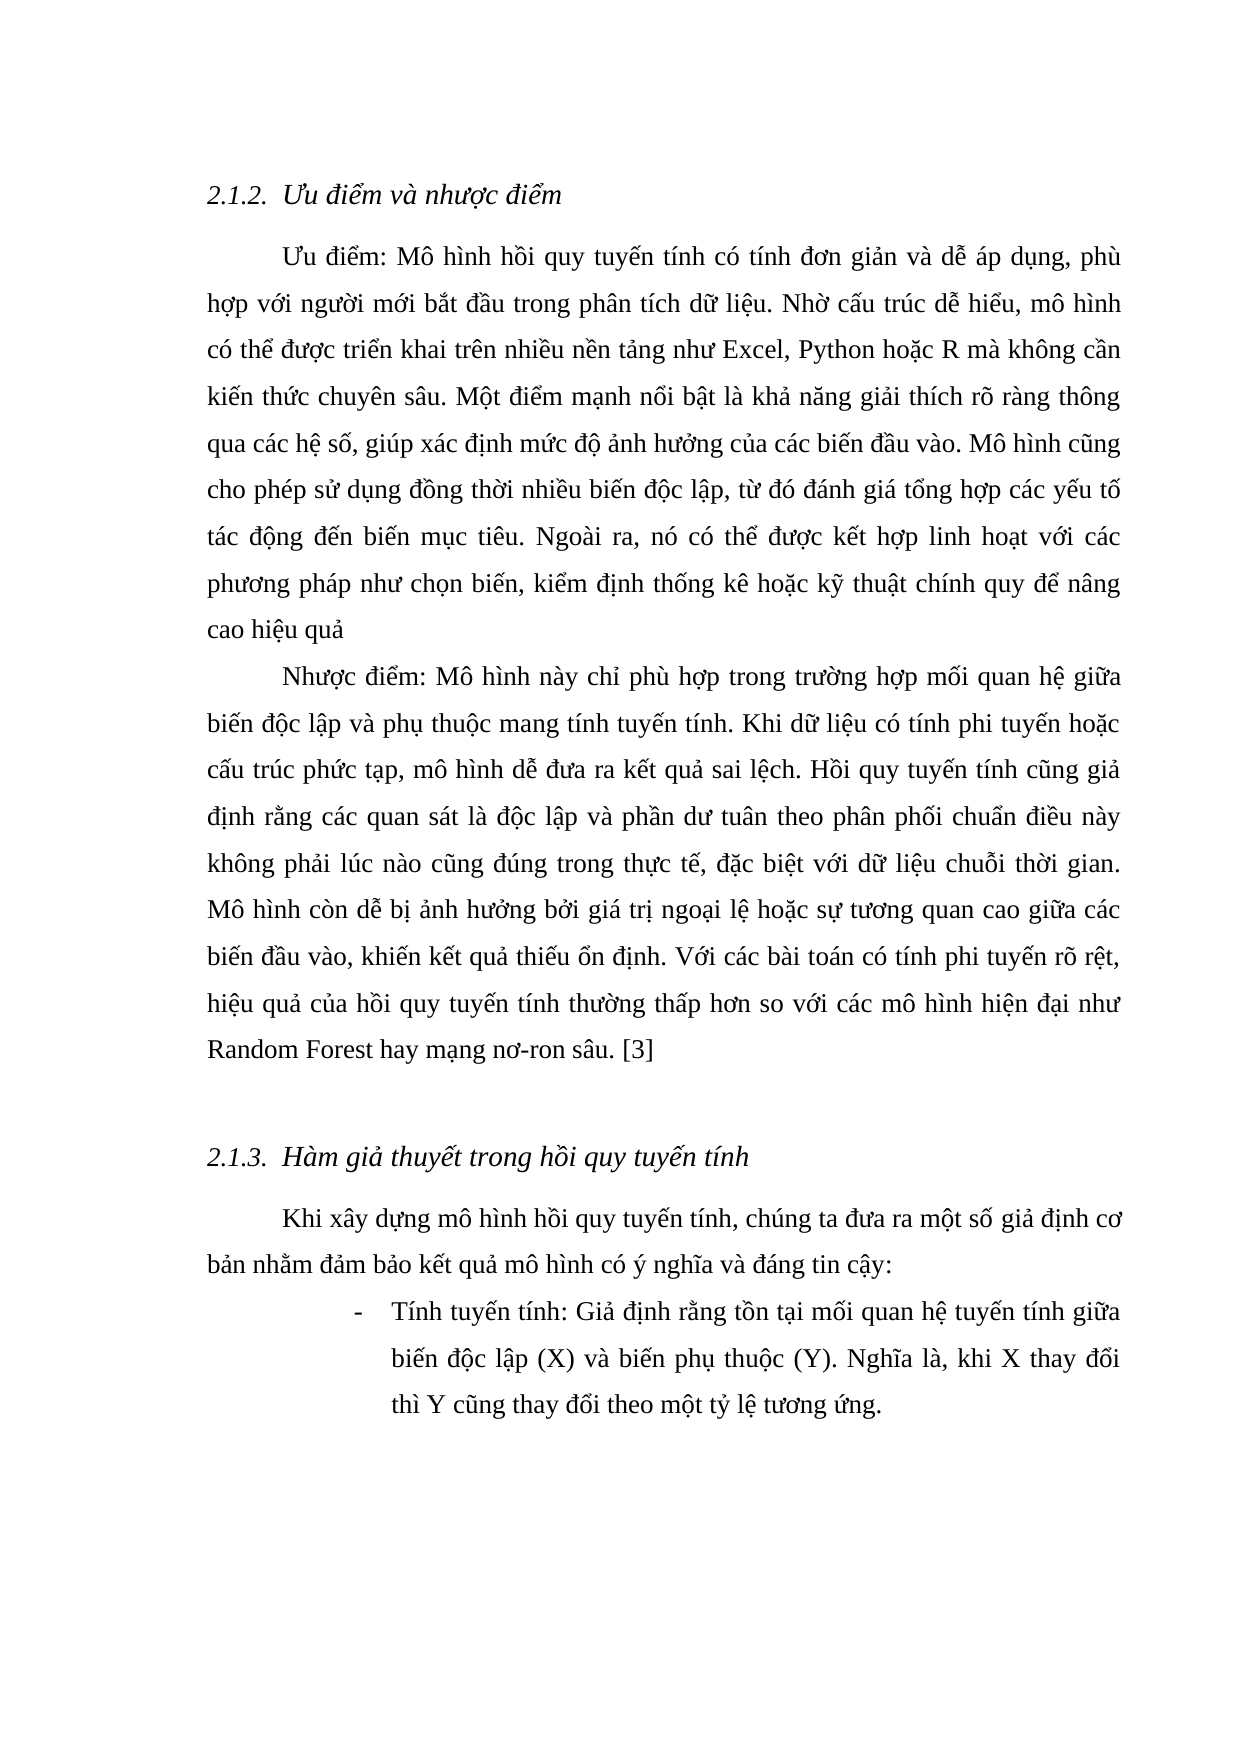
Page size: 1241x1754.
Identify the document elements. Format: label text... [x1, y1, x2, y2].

subtitle Ưu điểm và nhược điểm [207, 177, 1122, 211]
text Nhược điểm: Mô hình này chỉ phù hợp trong trường hợp mối quan hệ giữa biến độc lập và phụ thuộc mang tính tuyến tính. Khi dữ liệu có tính phi tuyến hoặc cấu trúc phức tạp, mô hình dễ đưa ra kết quả sai lệch. Hồi quy tuyến tính cũng giả định rằng các quan sát là độc lập và phần dư tuân theo phân phối chuẩn điều này không phải lúc nào cũng đúng trong thực tế, đặc biệt với dữ liệu chuỗi thời gian. Mô hình còn dễ bị ảnh hưởng bởi giá trị ngoại lệ hoặc sự tương quan cao giữa các biến đầu vào, khiến kết quả thiếu ổn định. Với các bài toán có tính phi tuyến rõ rệt, hiệu quả của hồi quy tuyến tính thường thấp hơn so với các mô hình hiện đại như Random Forest hay mạng nơ-ron sâu. [3] [207, 660, 1122, 1064]
text Khi xây dựng mô hình hồi quy tuyến tính, chúng ta đưa ra một số giả định cơ bản nhằm đảm bảo kết quả mô hình có ý nghĩa và đáng tin cậy: [207, 1202, 1122, 1280]
text Ưu điểm: Mô hình hồi quy tuyến tính có tính đơn giản và dễ áp dụng, phù hợp với người mới bắt đầu trong phân tích dữ liệu. Nhờ cấu trúc dễ hiểu, mô hình có thể được triển khai trên nhiều nền tảng như Excel, Python hoặc R mà không cần kiến thức chuyên sâu. Một điểm mạnh nổi bật là khả năng giải thích rõ ràng thông qua các hệ số, giúp xác định mức độ ảnh hưởng của các biến đầu vào. Mô hình cũng cho phép sử dụng đồng thời nhiều biến độc lập, từ đó đánh giá tổng hợp các yếu tố tác động đến biến mục tiêu. Ngoài ra, nó có thể được kết hợp linh hoạt với các phương pháp như chọn biến, kiểm định thống kê hoặc kỹ thuật chính quy để nâng cao hiệu quả [207, 240, 1122, 644]
list Tính tuyến tính: Giả định rằng tồn tại mối quan hệ tuyến tính giữa biến độc lập (X) và biến phụ thuộc (Y). Nghĩa là, khi X thay đổi thì Y cũng thay đổi theo một tỷ lệ tương ứng. [354, 1295, 1122, 1420]
subtitle Hàm giả thuyết trong hồi quy tuyến tính [207, 1139, 1122, 1173]
